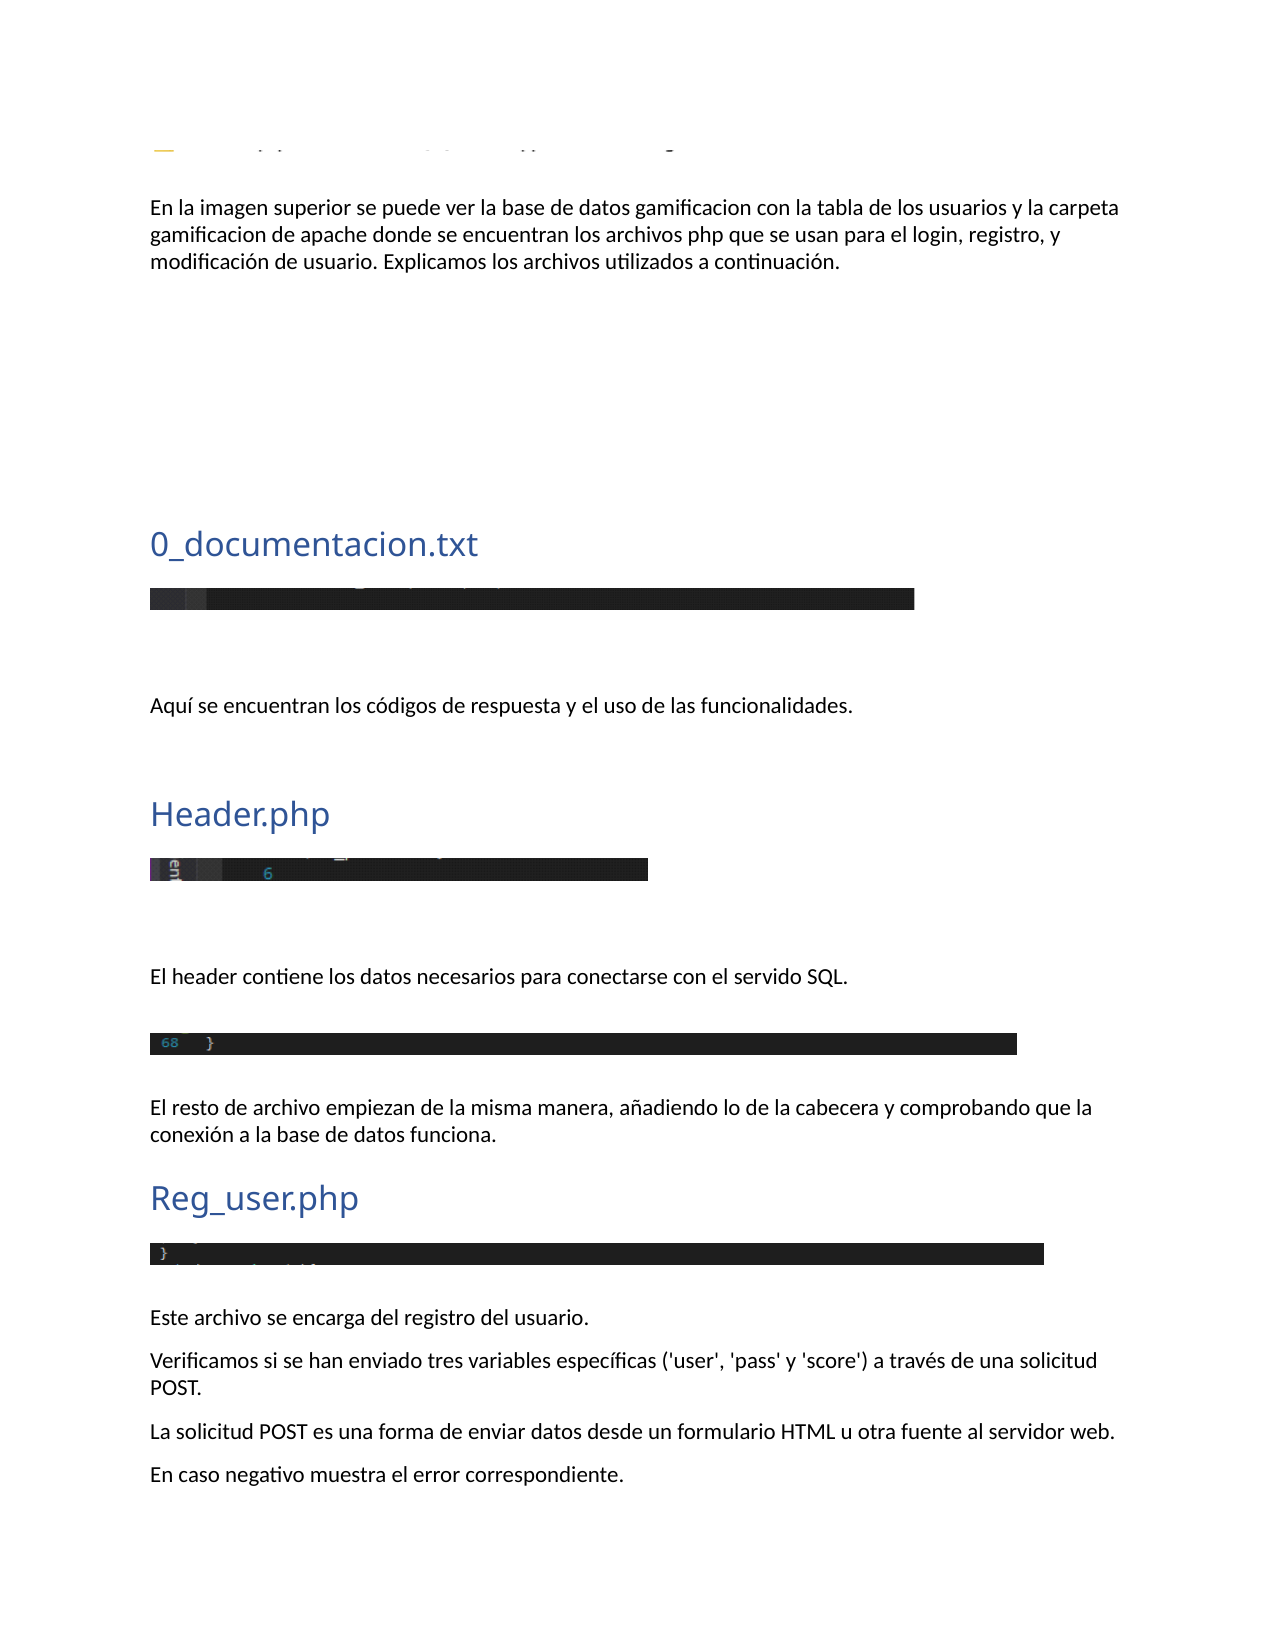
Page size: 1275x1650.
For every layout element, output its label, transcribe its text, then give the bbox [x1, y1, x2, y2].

text Aquí se encuentran los códigos de respuesta y el uso de las funcionalidades. [150, 692, 1125, 719]
text Este archivo se encarga del registro del usuario. [150, 1303, 1125, 1330]
text El header contiene los datos necesarios para conectarse con el servido SQL. [150, 963, 1125, 989]
text Header.php [150, 805, 1125, 832]
text La solicitud POST es una forma de enviar datos desde un formulario HTML u otra fuente al servidor web. [150, 1418, 1125, 1445]
text Reg_user.php [150, 1189, 1125, 1216]
text En caso negativo muestra el error correspondiente. [150, 1461, 1125, 1488]
text El resto de archivo empiezan de la misma manera, añadiendo lo de la cabecera y comprobando que la conexión a la base de datos funciona. [150, 1093, 1125, 1147]
text En la imagen superior se puede ver la base de datos gamificacion con la tabla de los usuarios y la carpeta gamificacion de apache donde se encuentran los archivos php que se usan para el login, registro, y modificación de usuario. Explicamos los archivos utilizados a continuación. [150, 194, 1125, 274]
text Verificamos si se han enviado tres variables específicas ('user', 'pass' y 'score') a través de una solicitud POST. [150, 1347, 1125, 1401]
text 0_documentacion.txt [150, 534, 1125, 561]
